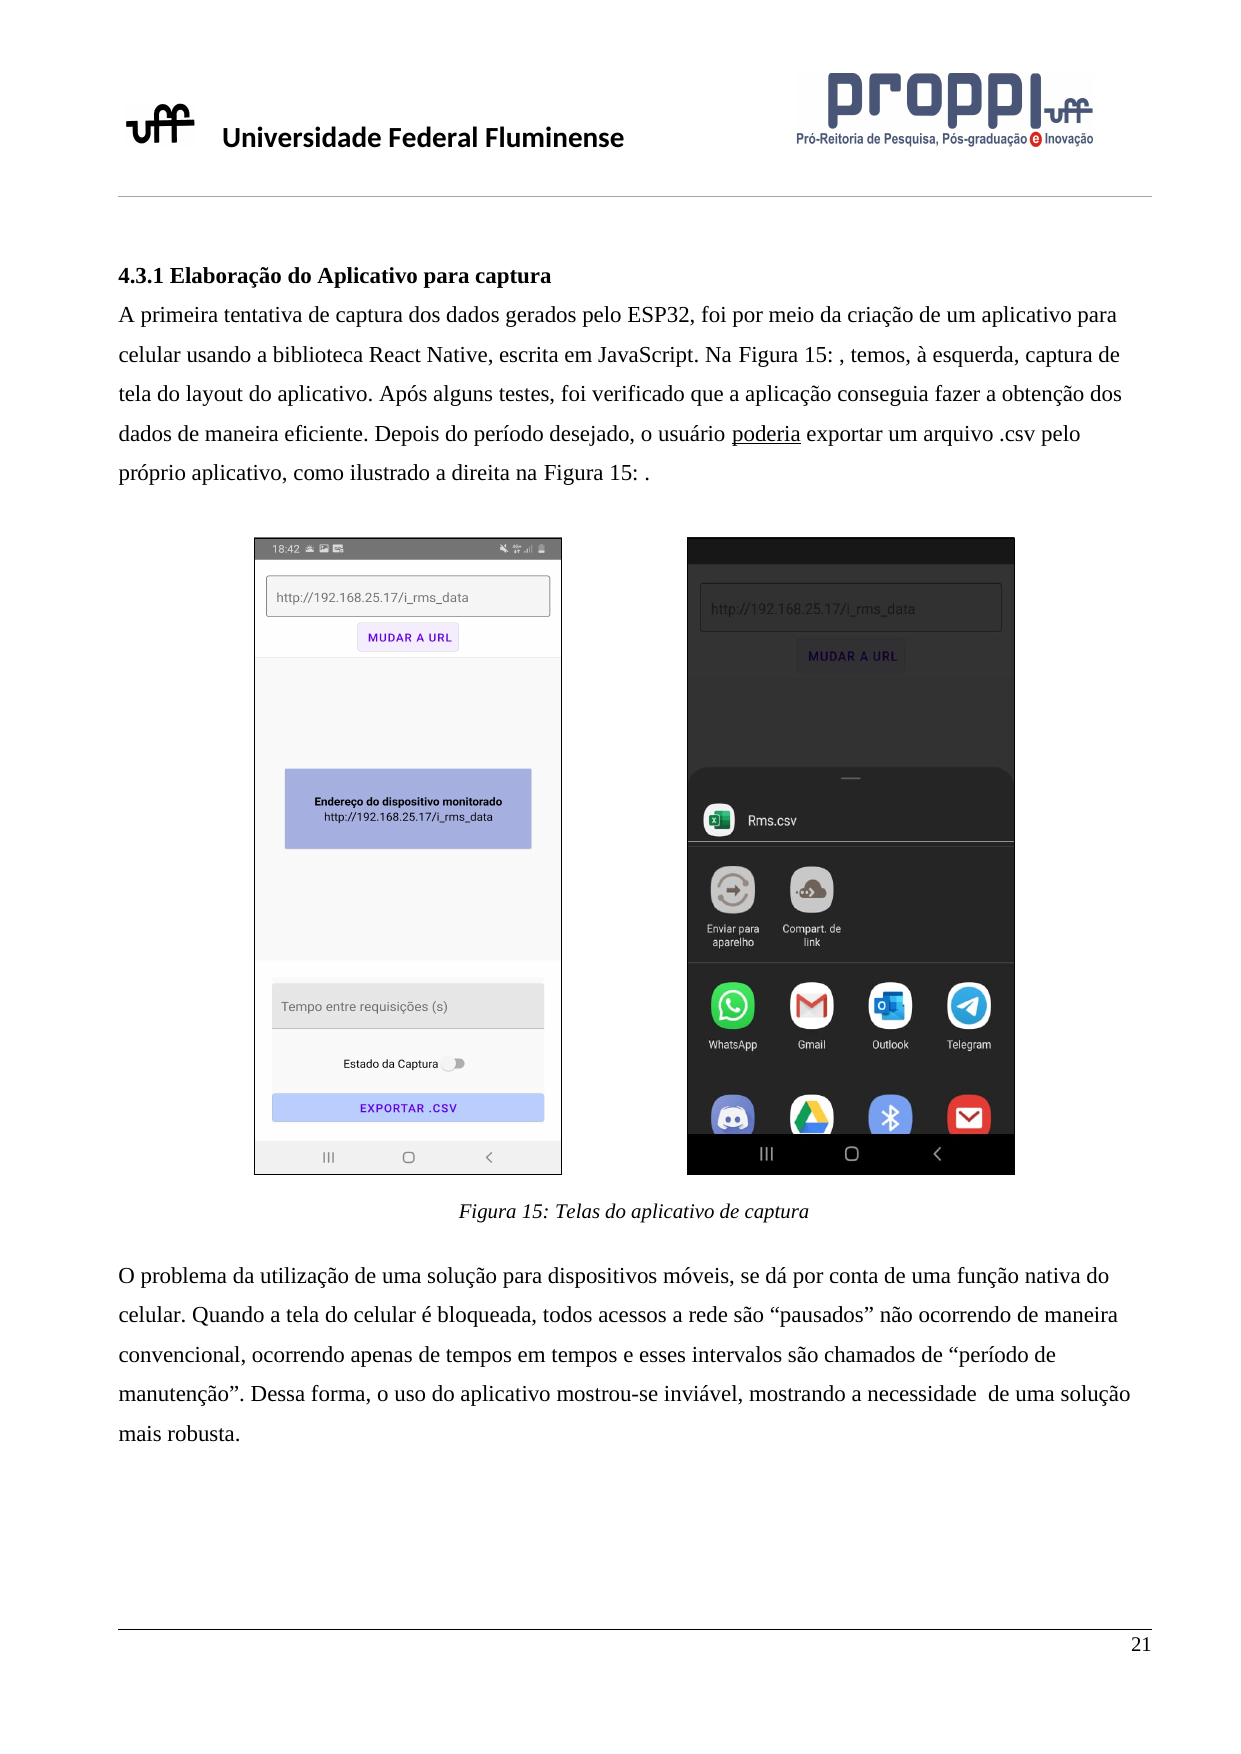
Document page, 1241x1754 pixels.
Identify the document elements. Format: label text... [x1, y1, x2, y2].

text Figura 15: Telas do aplicativo de captura [118, 1199, 1152, 1223]
picture [688, 539, 1014, 1174]
picture [125, 102, 196, 148]
text 4.3.1 Elaboração do Aplicativo para captura [118, 262, 1152, 288]
text O problema da utilização de uma solução para dispositivos móveis, se dá por conta de uma função nativa do celular. Quando a tela do celular é bloqueada, todos acessos a rede são “pausados” não ocorrendo de maneira convencional, ocorrendo apenas de tempos em tempos e esses intervalos são chamados de “período de manutenção”. Dessa forma, o uso do aplicativo mostrou-se inviável, mostrando a necessidade de uma solução mais robusta. [118, 1262, 1152, 1446]
picture [255, 539, 561, 1174]
picture [796, 73, 1093, 147]
